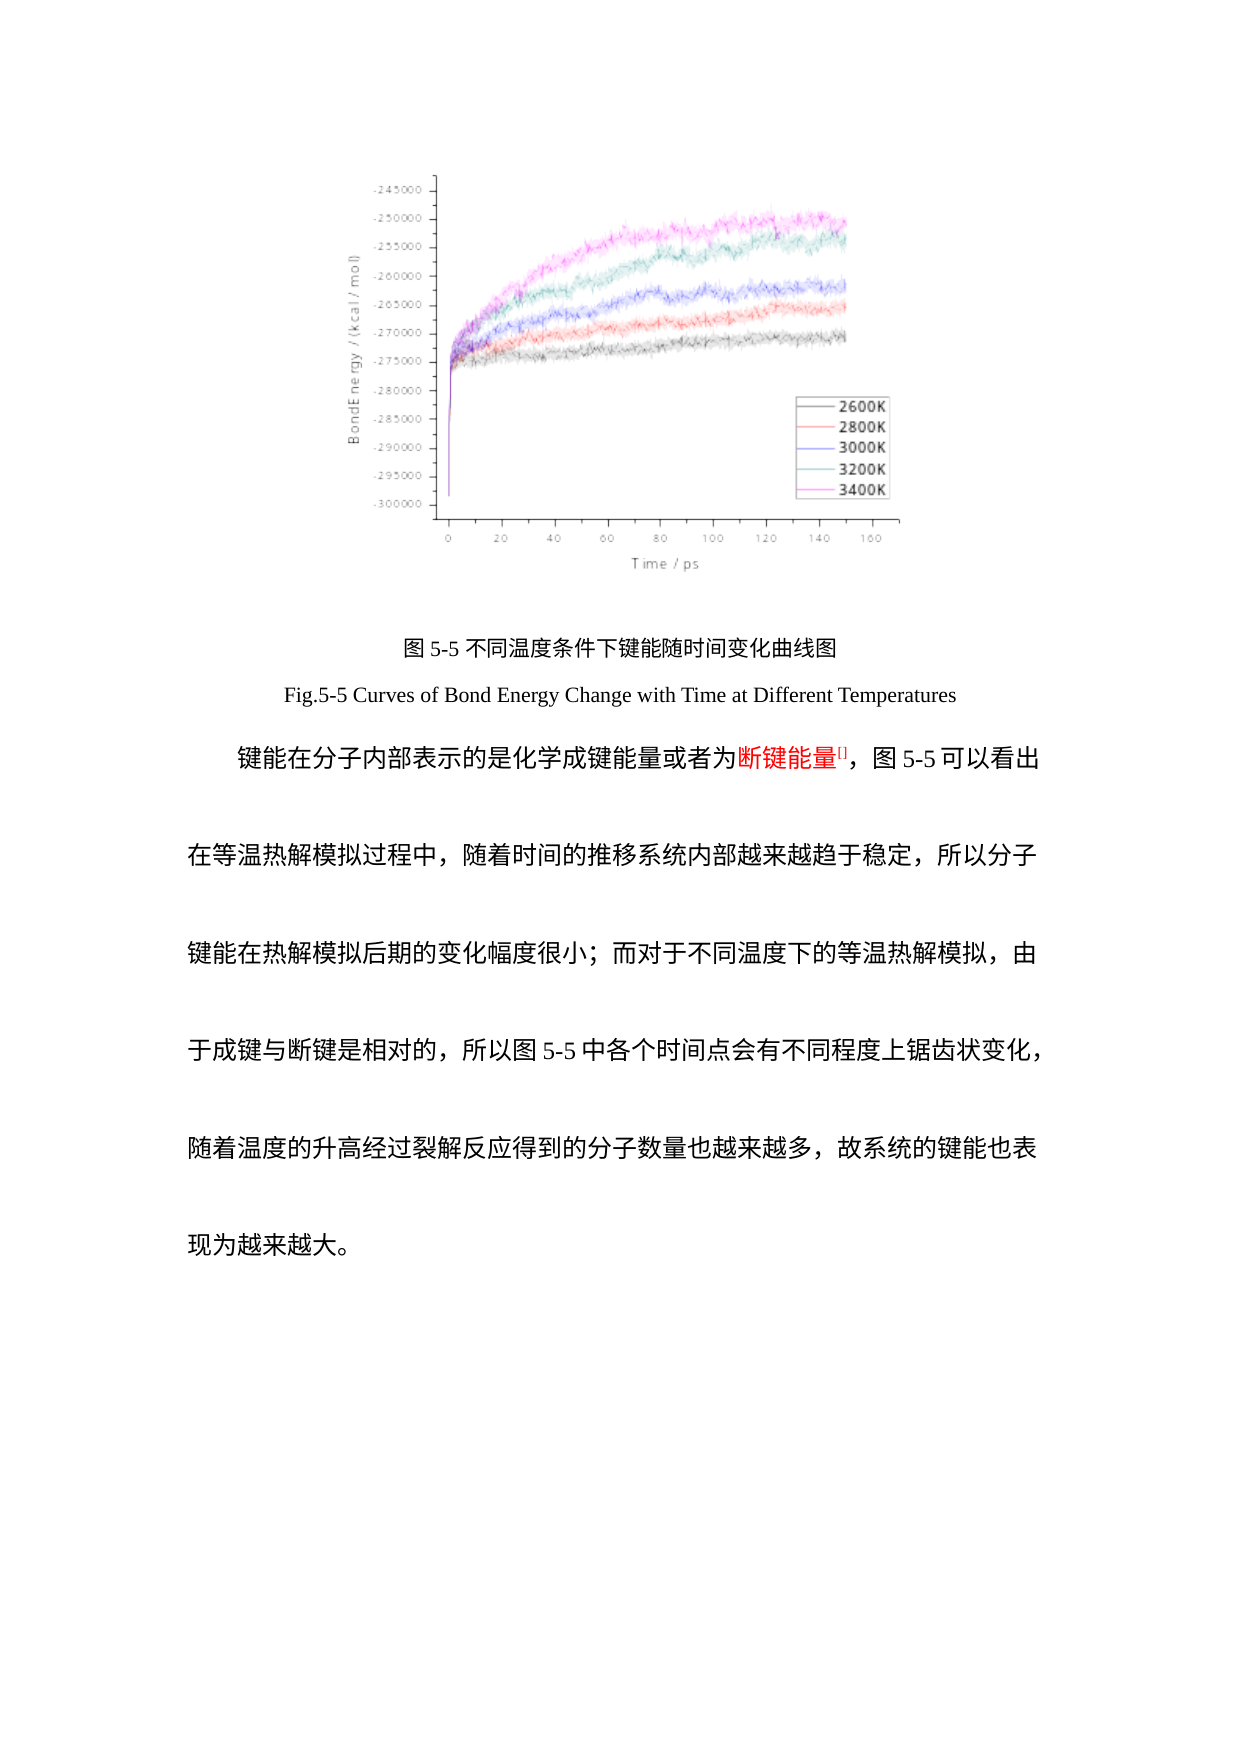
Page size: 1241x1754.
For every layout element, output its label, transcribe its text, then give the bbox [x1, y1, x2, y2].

text Fig.5-5 Curves of Bond Energy Change with Time at Different Temperatures [187, 679, 1053, 711]
text 图5-5 不同温度条件下键能随时间变化曲线图 [187, 630, 1053, 663]
text 键能在分子内部表示的是化学成键能量或者为断键能量[]，图5-5可以看出在等温热解模拟过程中，随着时间的推移系统内部越来越趋于稳定，所以分子键能在热解模拟后期的变化幅度很小；而对于不同温度下的等温热解模拟，由于成键与断键是相对的，所以图5-5中各个时间点会有不同程度上锯齿状变化，随着温度的升高经过裂解反应得到的分子数量也越来越多，故系统的键能也表现为越来越大。 [187, 724, 1053, 1276]
